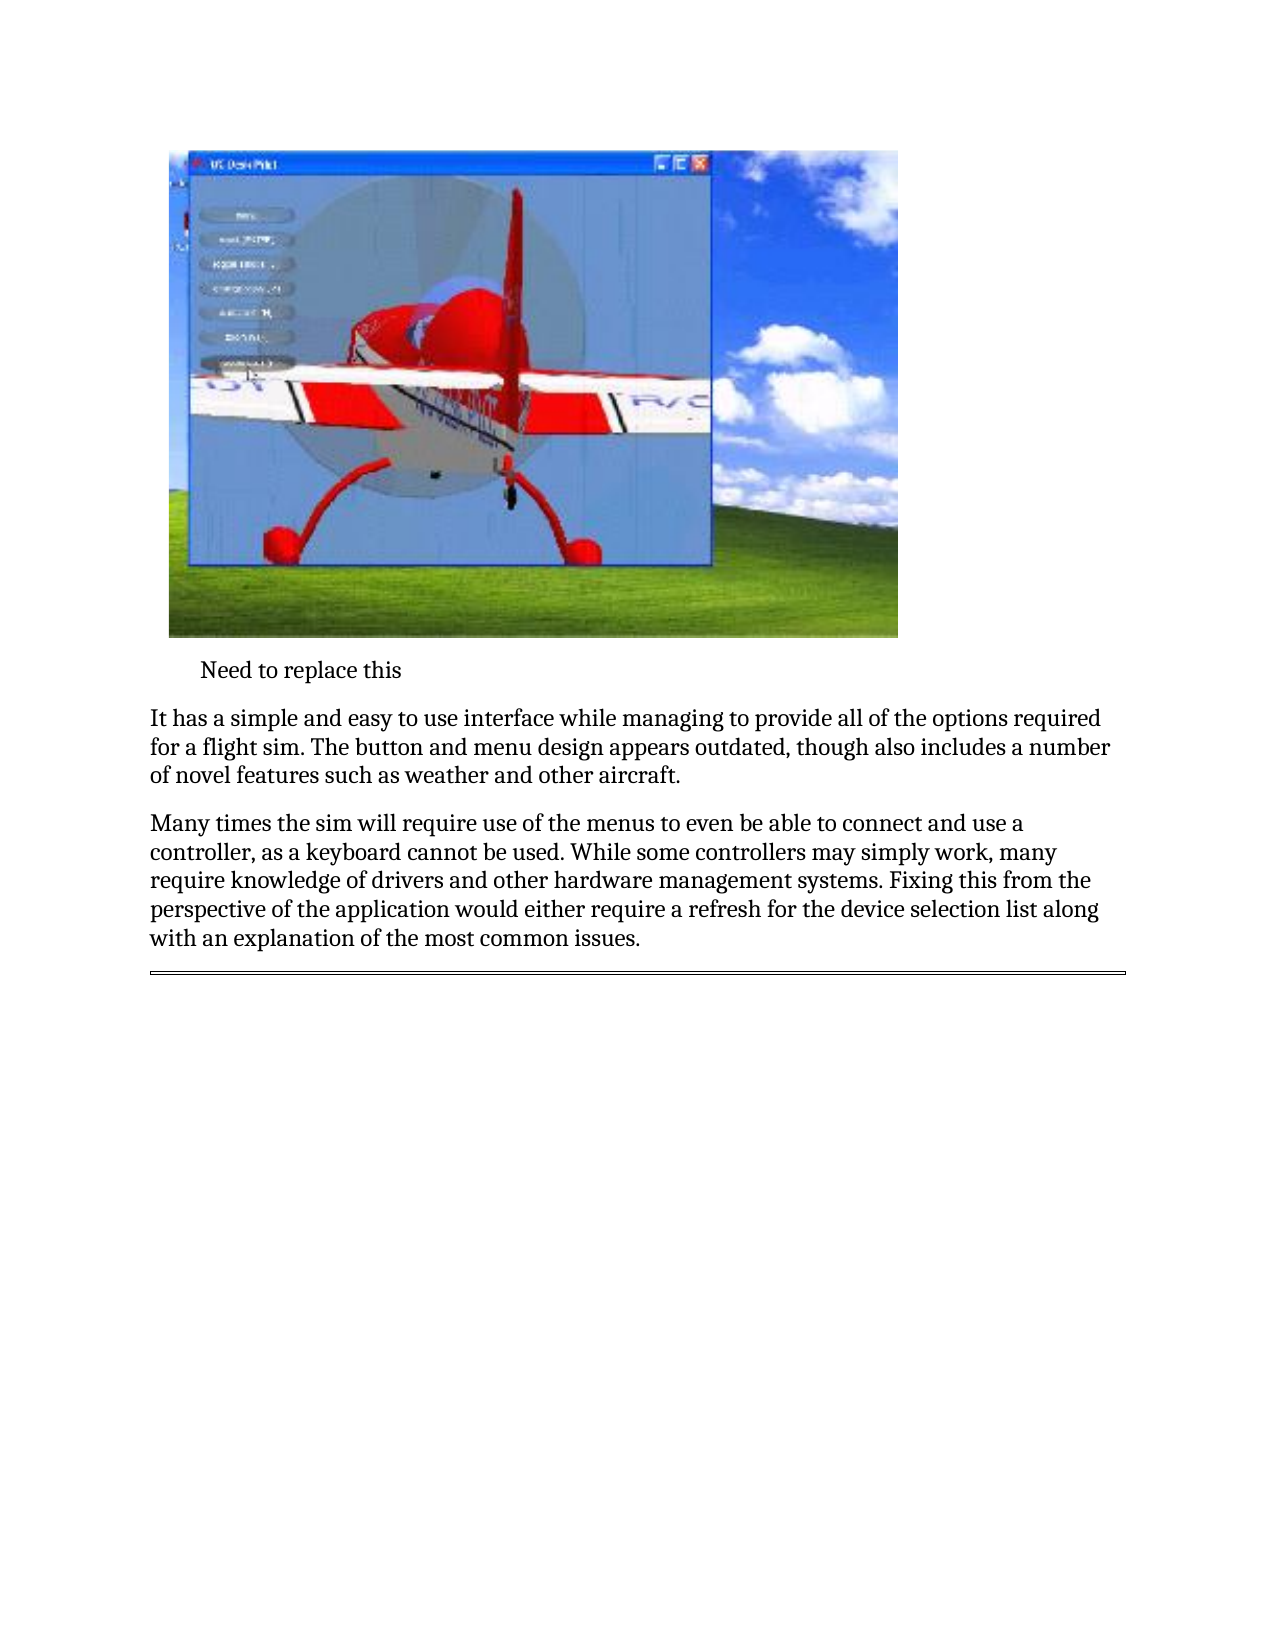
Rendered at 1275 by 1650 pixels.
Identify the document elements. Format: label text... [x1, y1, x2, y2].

picture [168, 150, 898, 638]
text Many times the sim will require use of the menus to even be able to connect and use a controller, as a keyboard cannot be used. While some controllers may simply work, many require knowledge of drivers and other hardware management systems. Fixing this from the perspective of the application would either require a refresh for the device selection list along with an explanation of the most common issues. [150, 809, 1125, 952]
text It has a simple and easy to use interface while managing to provide all of the options required for a flight sim. The button and menu design appears outdated, though also includes a number of novel features such as weather and other aircraft. [150, 704, 1125, 790]
text Need to replace this [200, 656, 1075, 685]
